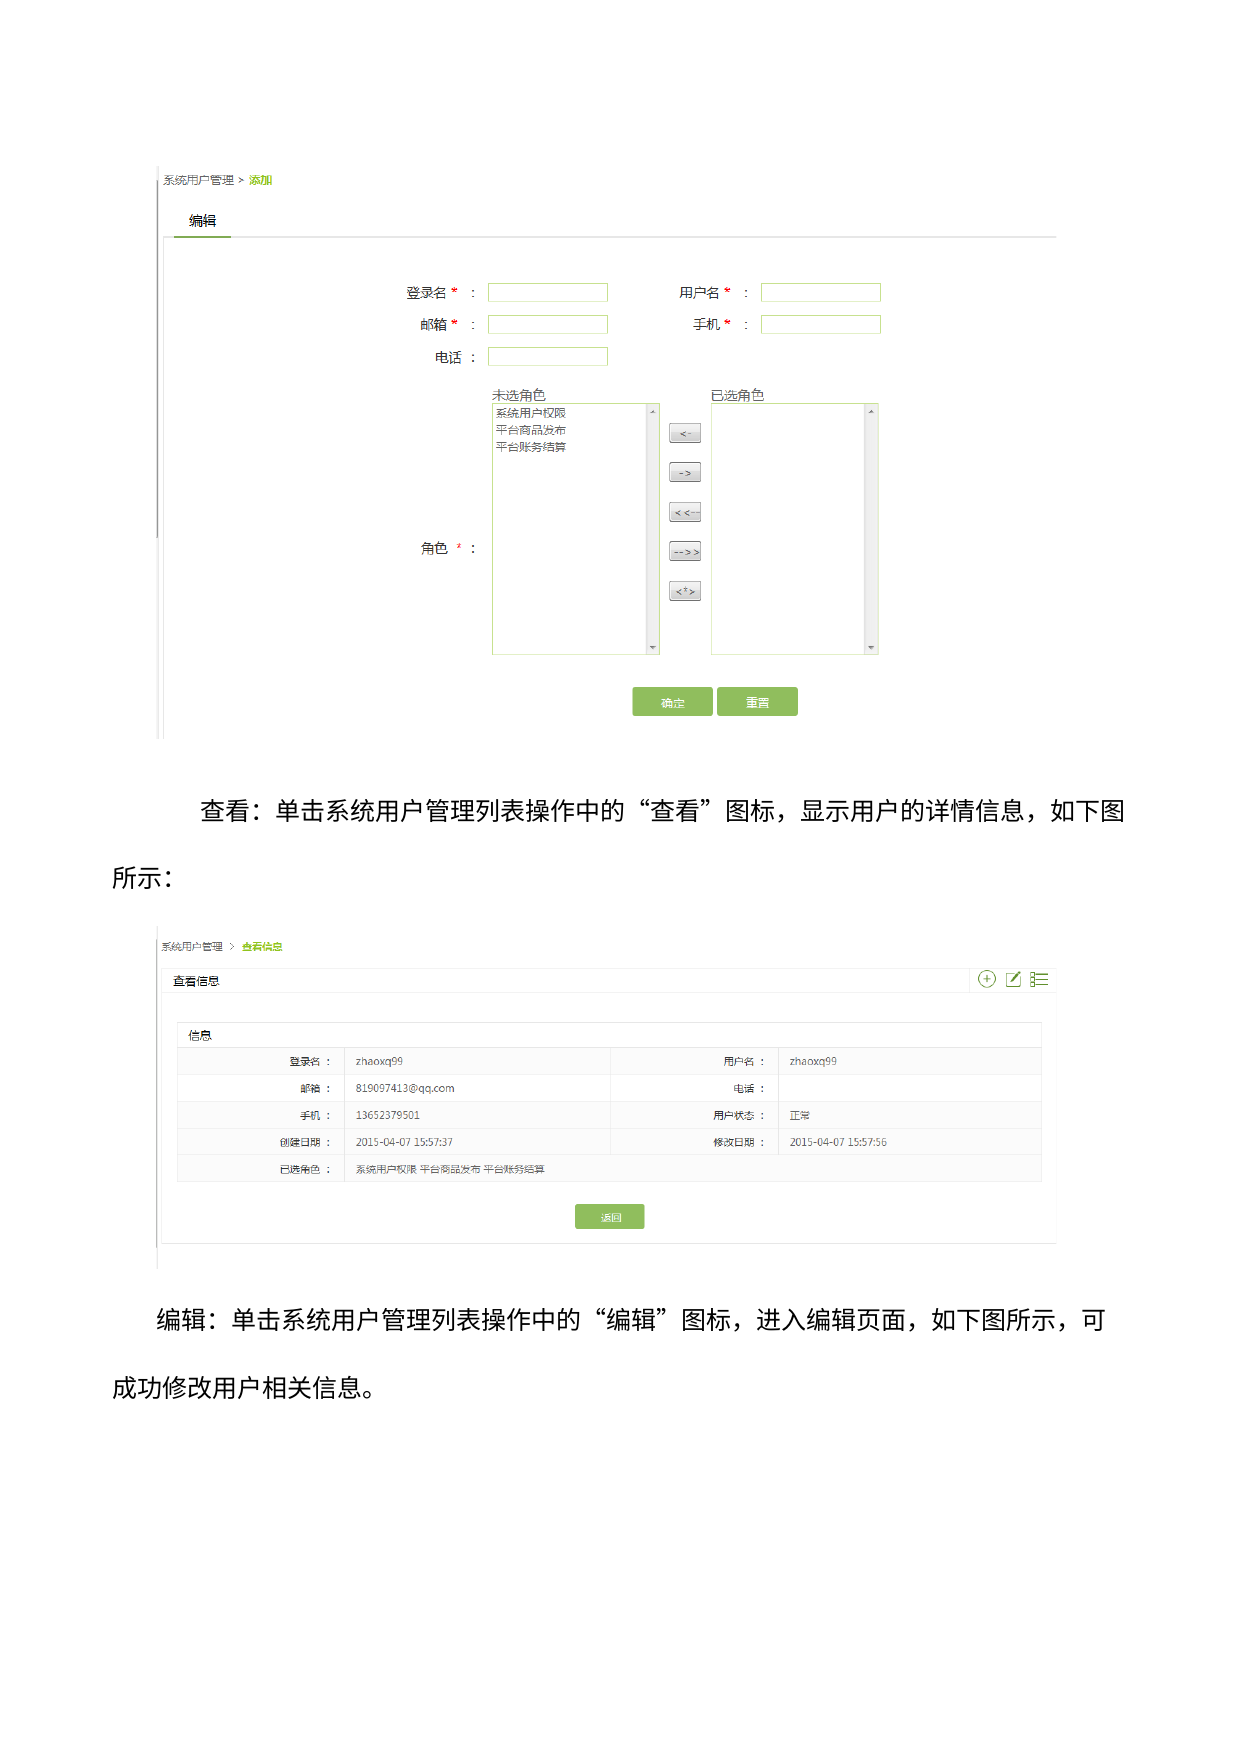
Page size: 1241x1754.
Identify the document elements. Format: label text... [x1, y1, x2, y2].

text 查看：单击系统用户管理列表操作中的“查看”图标，显示用户的详情信息，如下图所示： [112, 775, 1128, 911]
text 编辑：单击系统用户管理列表操作中的“编辑”图标，进入编辑页面，如下图所示，可成功修改用户相关信息。 [112, 1284, 1128, 1420]
picture [156, 926, 1057, 1269]
picture [156, 166, 1057, 739]
